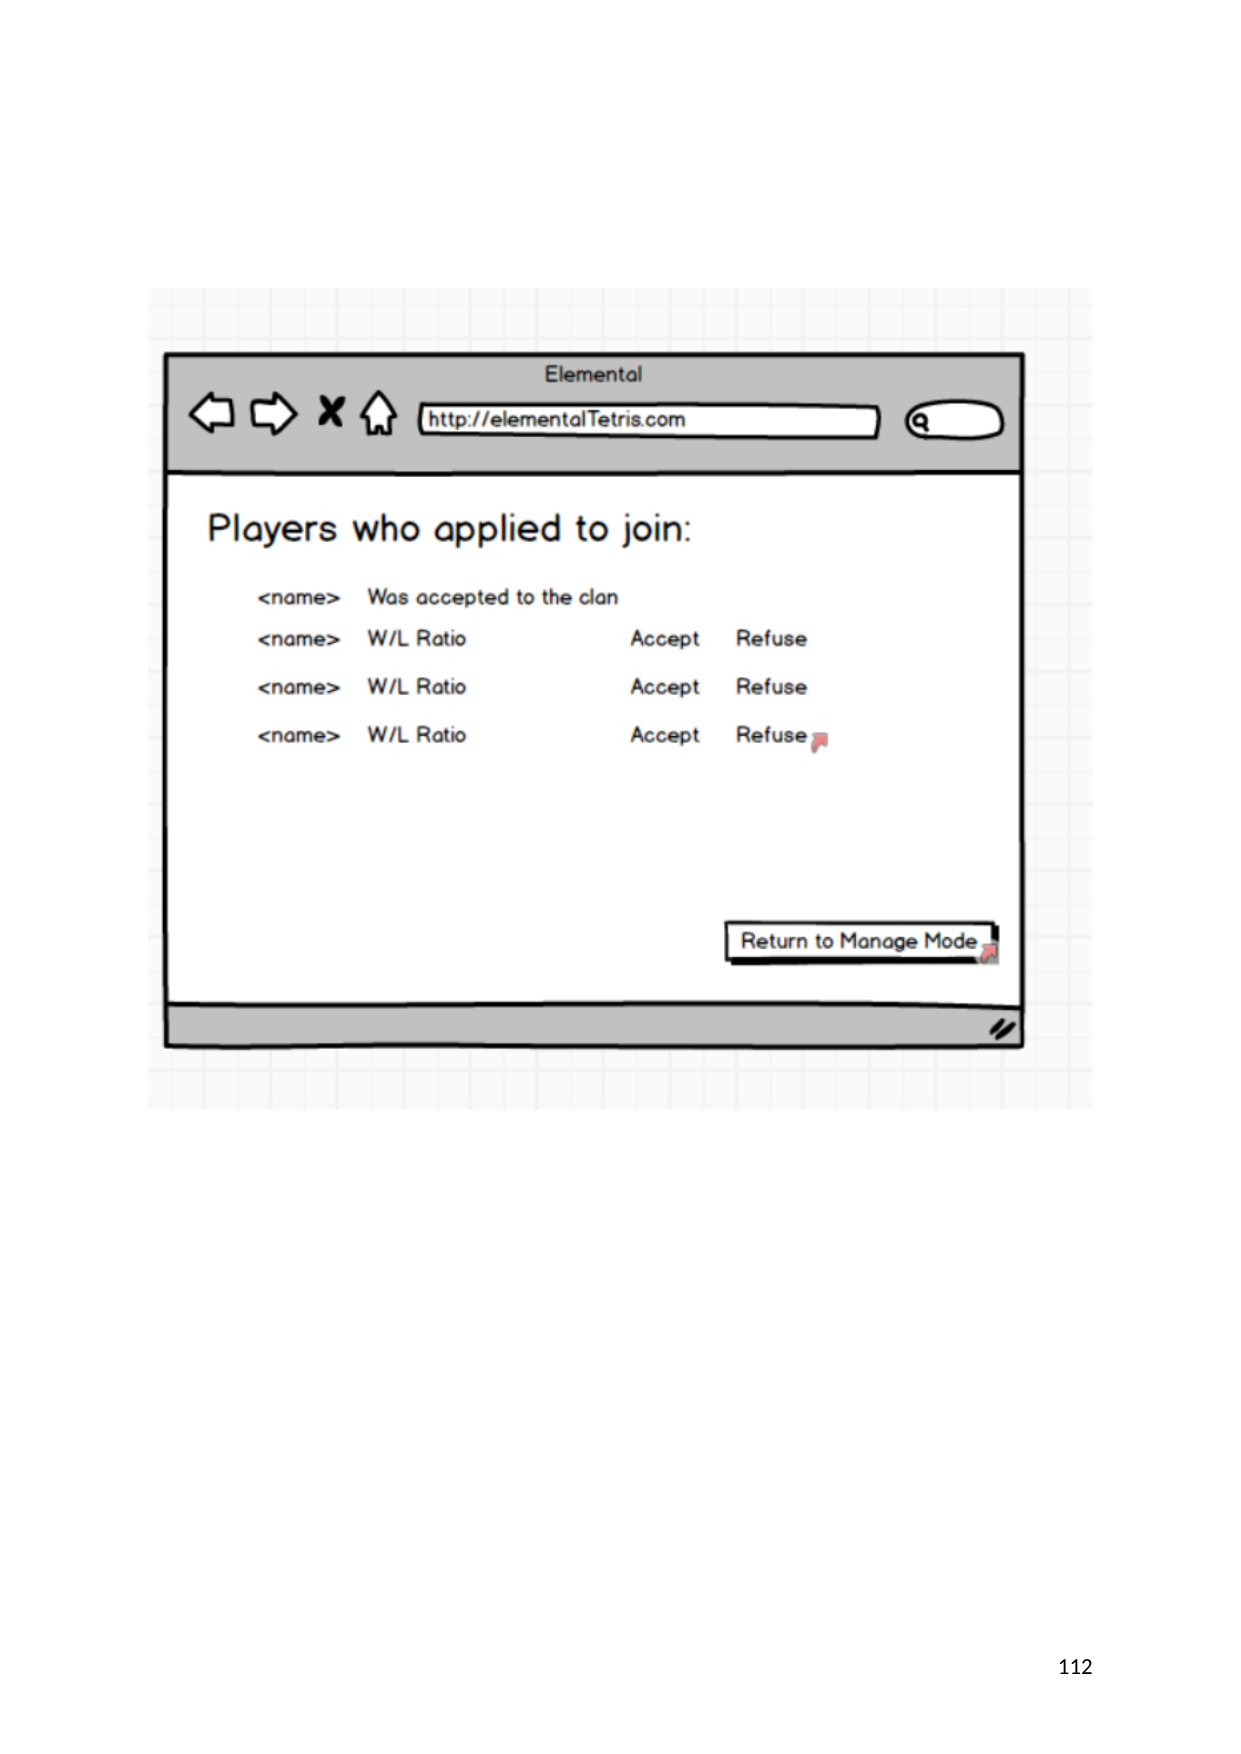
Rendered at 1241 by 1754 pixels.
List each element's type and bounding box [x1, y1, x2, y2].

picture [147, 288, 1093, 1110]
